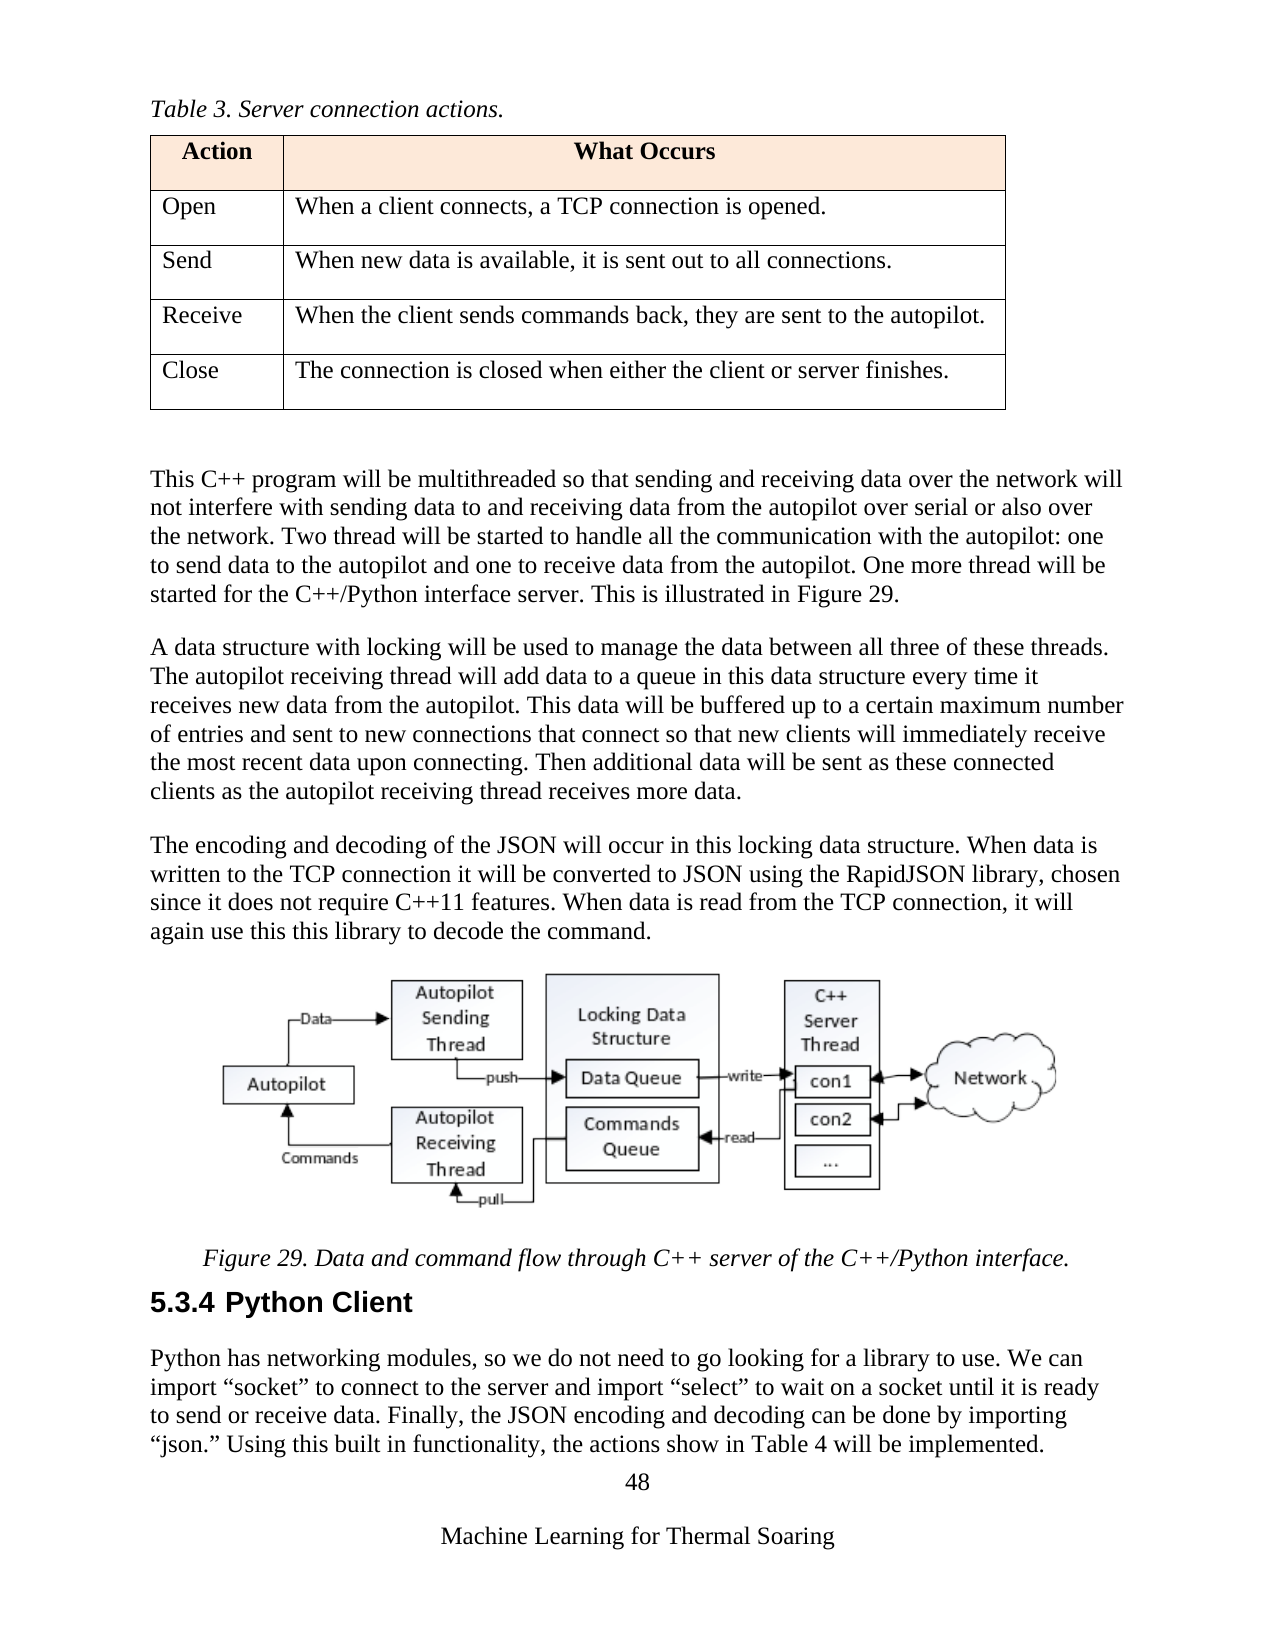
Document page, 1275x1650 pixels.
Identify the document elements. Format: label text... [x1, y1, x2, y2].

text This C++ program will be multithreaded so that sending and receiving data over the network will not interfere with sending data to and receiving data from the autopilot over serial or also over the network. Two thread will be started to handle all the communication with the autopilot: one to send data to the autopilot and one to receive data from the autopilot. One more thread will be started for the C++/Python interface server. This is illustrated in Figure 29. [150, 464, 1125, 607]
text A data structure with locking will be used to manage the data between all three of these threads. The autopilot receiving thread will add data to a queue in this data structure every time it receives new data from the autopilot. This data will be buffered up to a certain maximum number of entries and sent to new connections that connect so that new clients will immediately receive the most recent data upon connecting. Then additional data will be sent as these connected clients as the autopilot receiving thread receives more data. [150, 632, 1125, 805]
table_cell When a client connects, a TCP connection is opened. [284, 191, 1005, 244]
subtitle Python Client [150, 1284, 1125, 1318]
text The encoding and decoding of the JSON will occur in this locking data structure. When data is written to the TCP connection it will be converted to JSON using the RapidJSON library, chosen since it does not require C++11 features. When data is read from the TCP connection, it will again use this this library to decode the command. [150, 830, 1125, 945]
table_cell Send [151, 246, 283, 299]
table_header What Occurs [284, 136, 1005, 190]
table_cell Receive [151, 300, 283, 354]
text Python has networking modules, so we do not need to go looking for a library to use. We can import “socket” to connect to the server and import “select” to wait on a socket until it is ready to send or receive data. Finally, the JSON encoding and decoding can be done by importing “json.” Using this built in functionality, the actions show in Table 4 will be implemented. [150, 1343, 1125, 1458]
table_cell When new data is available, it is sent out to all connections. [284, 246, 1005, 299]
text Figure 29. Data and command flow through C++ server of the C++/Python interface. [150, 1243, 1125, 1272]
table_cell Close [151, 355, 283, 409]
table_header Action [151, 136, 283, 190]
table_cell When the client sends commands back, they are sent to the autopilot. [284, 300, 1005, 354]
table_cell The connection is closed when either the client or server finishes. [284, 355, 1005, 409]
table_cell Open [151, 191, 283, 244]
text Table 3. Server connection actions. [150, 94, 1125, 122]
